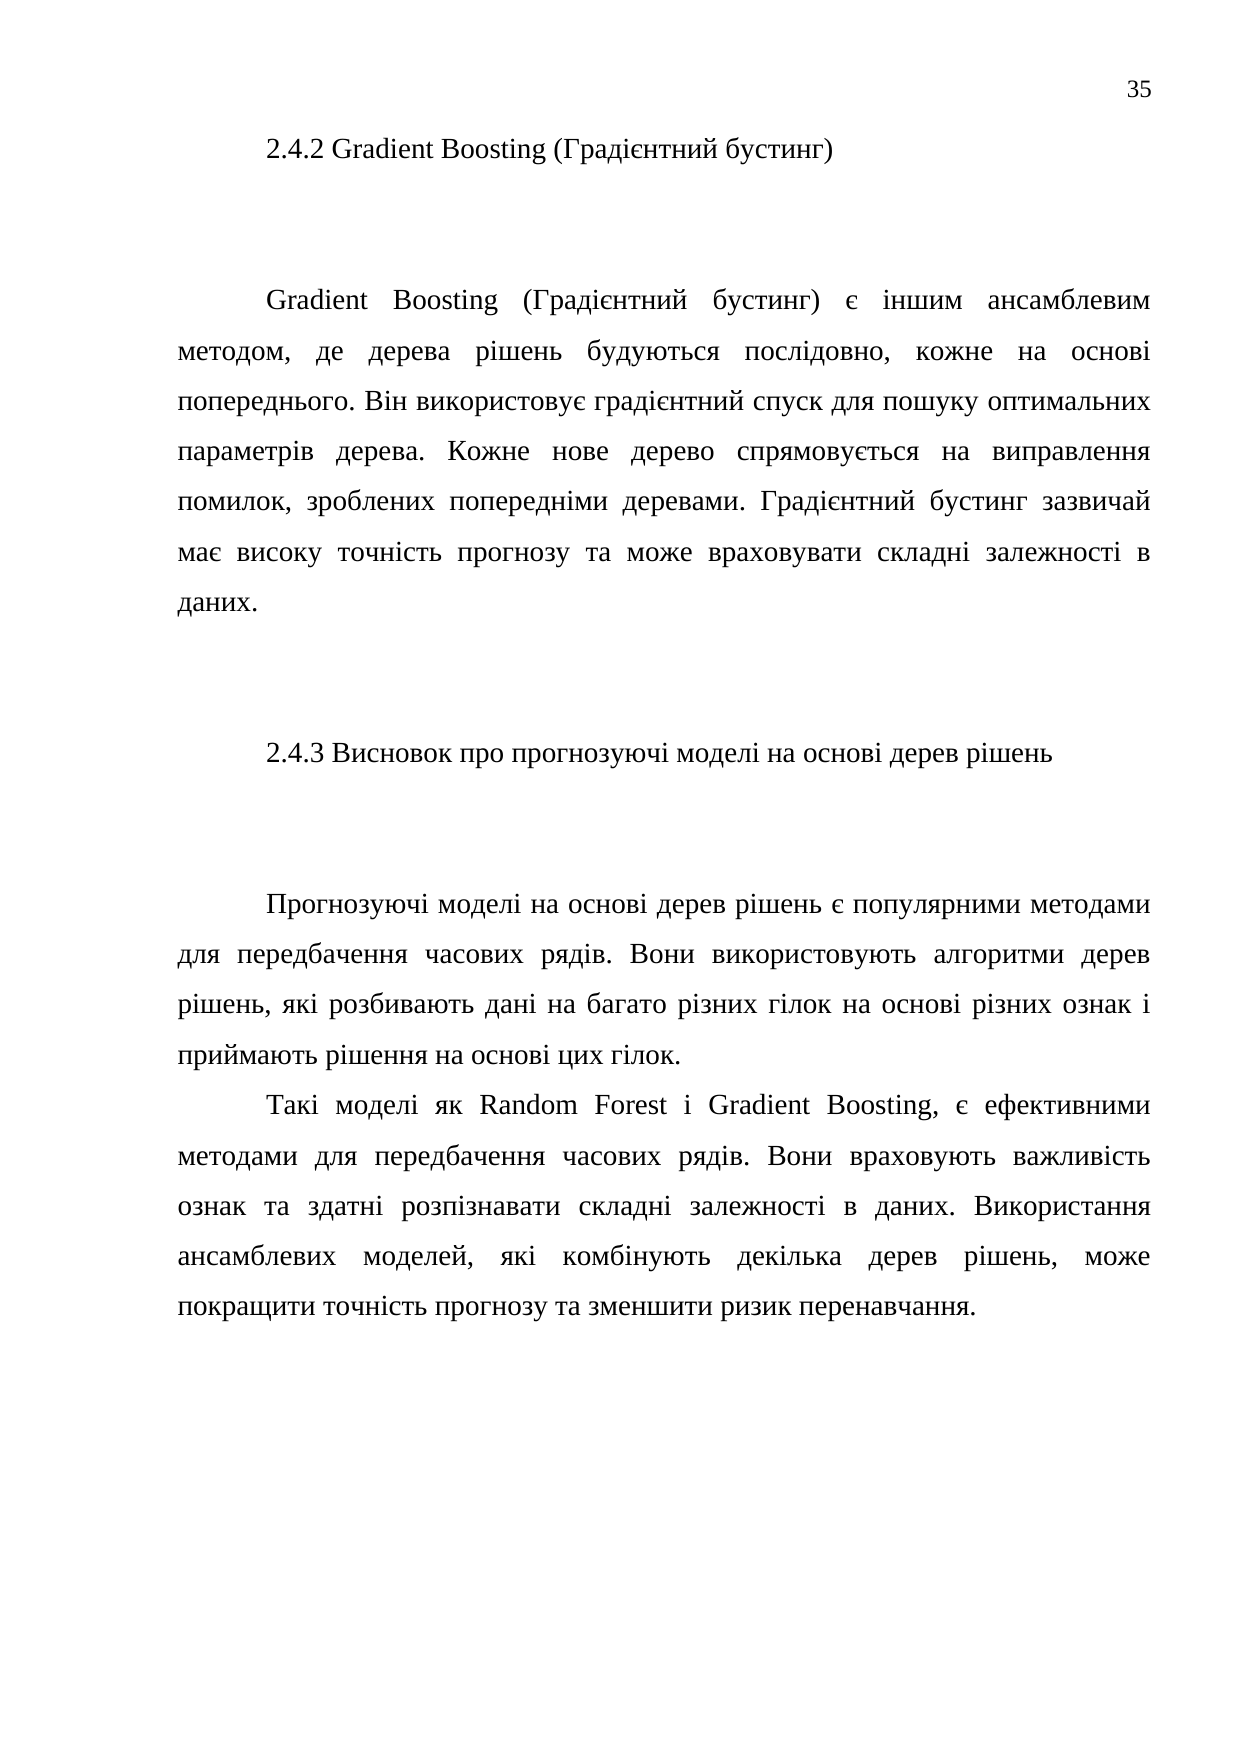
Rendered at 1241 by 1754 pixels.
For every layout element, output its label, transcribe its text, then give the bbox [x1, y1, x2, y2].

text Прогнозуючі моделі на основі дерев рішень є популярними методами для передбачення часових рядів. Вони використовують алгоритми дерев рішень, які розбивають дані на багато різних гілок на основі різних ознак і приймають рішення на основі цих гілок. [177, 886, 1152, 1071]
subtitle 2.4.2 Gradient Boosting (Градієнтний бустинг) [191, 131, 1152, 165]
subtitle 2.4.3 Висновок про прогнозуючі моделі на основі дерев рішень [191, 735, 1152, 769]
text Gradient Boosting (Градієнтний бустинг) є іншим ансамблевим методом, де дерева рішень будуються послідовно, кожне на основі попереднього. Він використовує градієнтний спуск для пошуку оптимальних параметрів дерева. Кожне нове дерево спрямовується на виправлення помилок, зроблених попередніми деревами. Градієнтний бустинг зазвичай має високу точність прогнозу та може враховувати складні залежності в даних. [177, 282, 1152, 618]
text Такі моделі як Random Forest і Gradient Boosting, є ефективними методами для передбачення часових рядів. Вони враховують важливість ознак та здатні розпізнавати складні залежності в даних. Використання ансамблевих моделей, які комбінують декілька дерев рішень, може покращити точність прогнозу та зменшити ризик перенавчання. [177, 1087, 1152, 1322]
